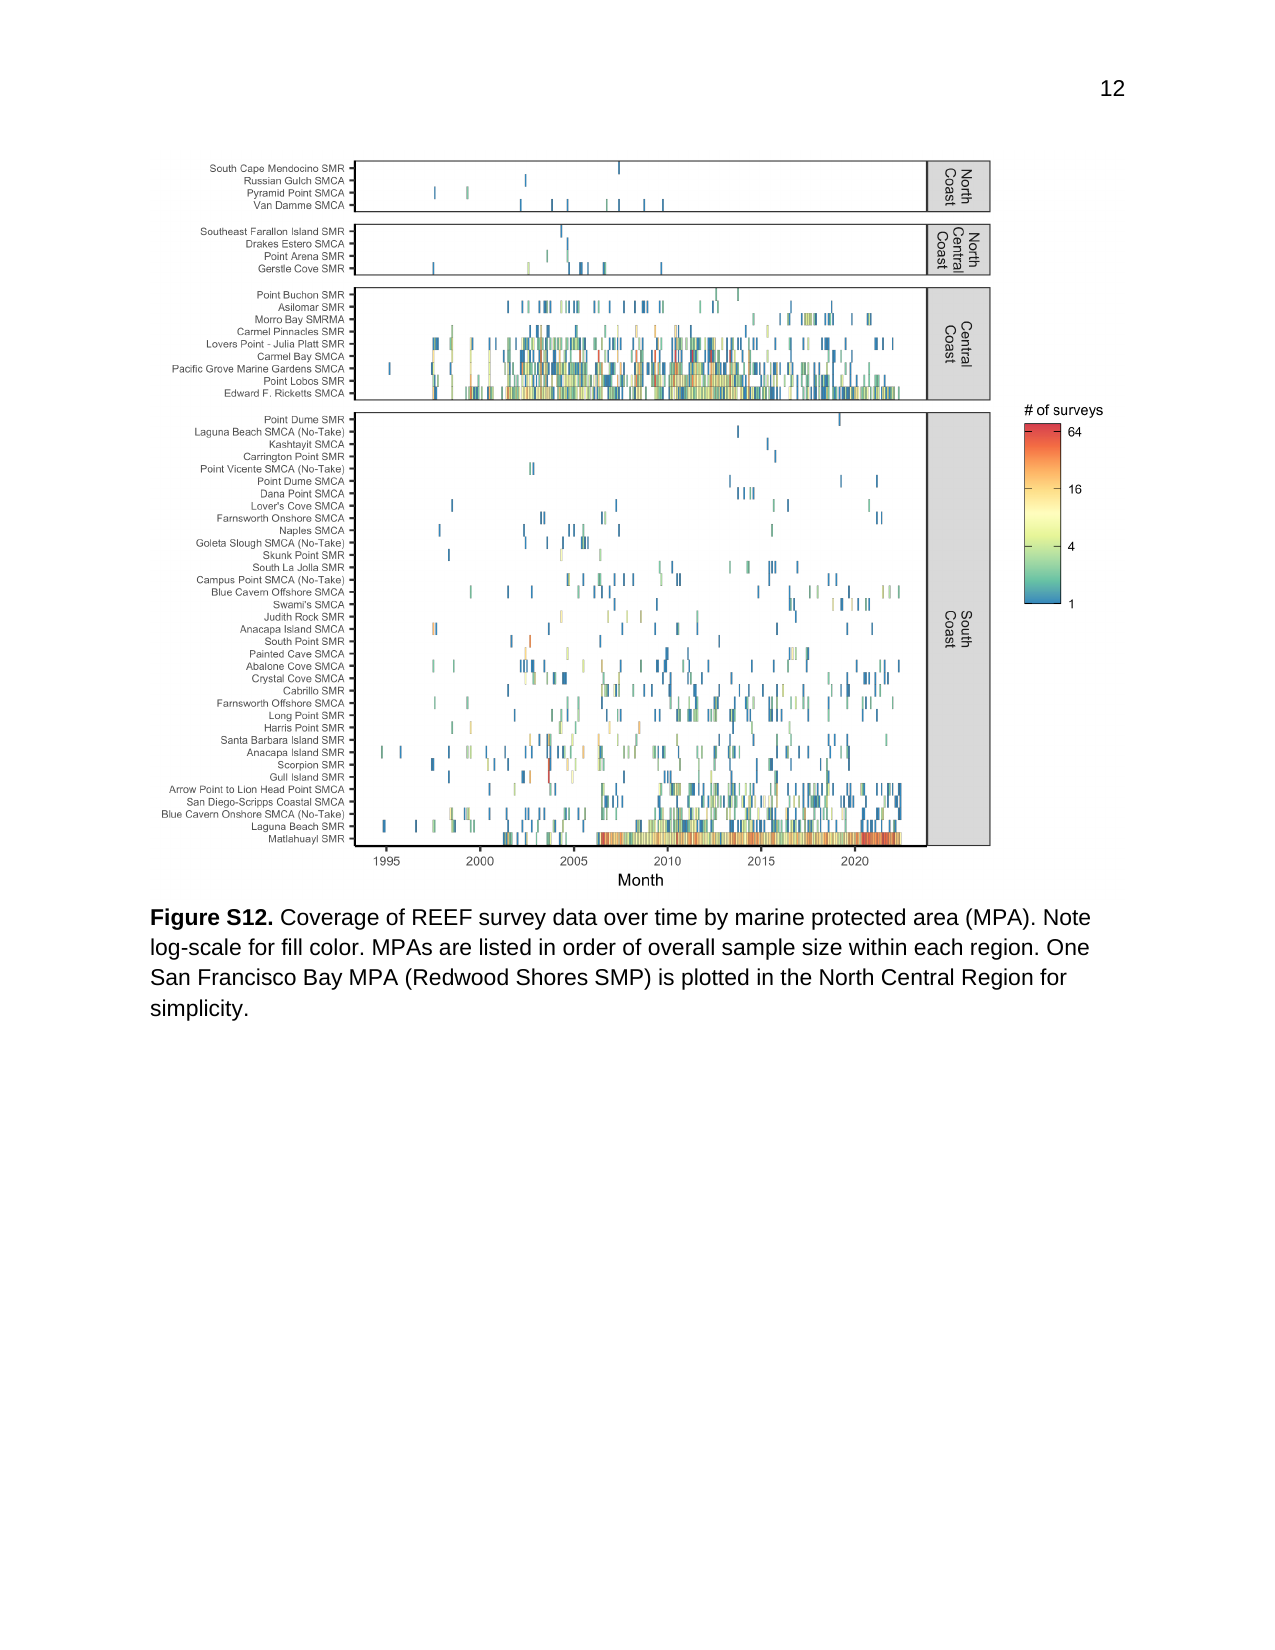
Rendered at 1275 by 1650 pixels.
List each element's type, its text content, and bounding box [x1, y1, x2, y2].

picture [150, 150, 1125, 900]
text Figure S12. Coverage of REEF survey data over time by marine protected area (MPA). Note log-scale for fill color. MPAs are listed in order of overall sample size within each region. One San Francisco Bay MPA (Redwood Shores SMP) is plotted in the North Central Region for simplicity. [150, 900, 1125, 1021]
